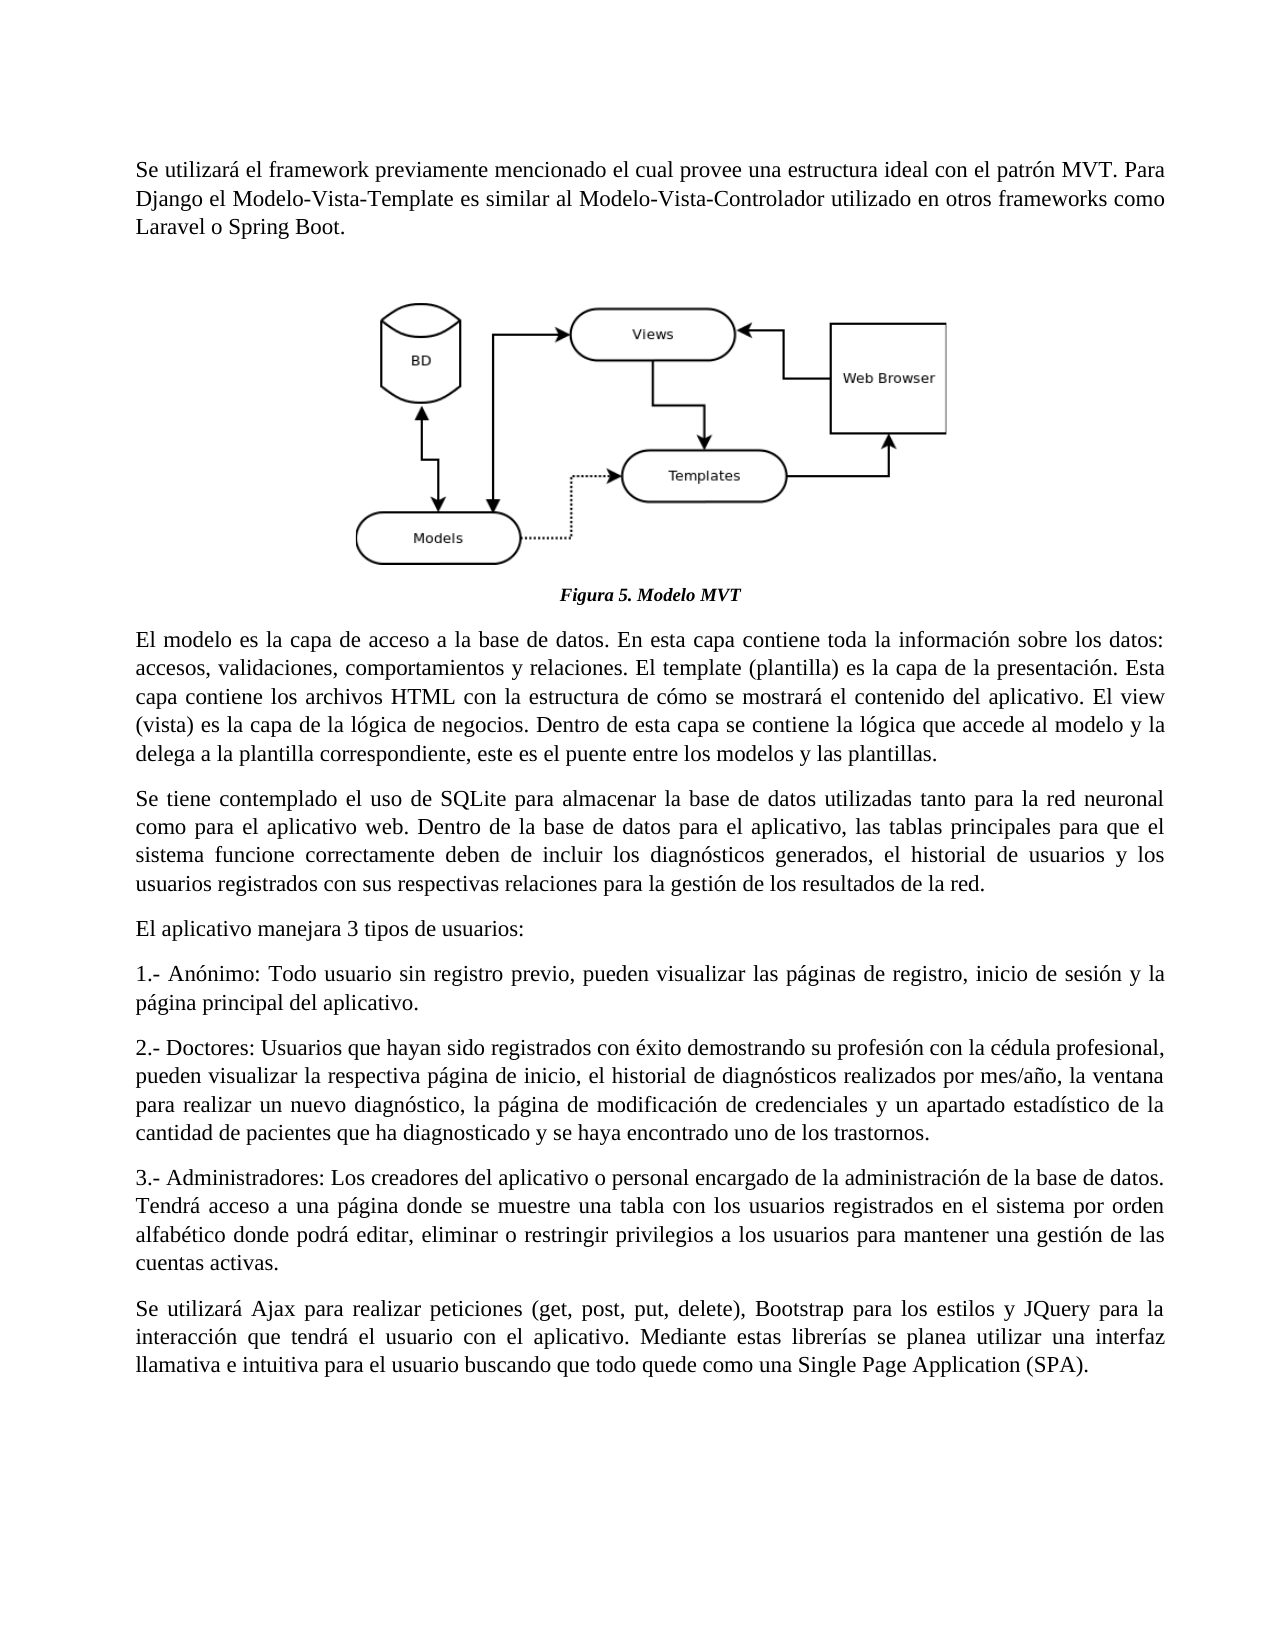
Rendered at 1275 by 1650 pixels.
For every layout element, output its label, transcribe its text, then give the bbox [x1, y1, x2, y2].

text 2.- Doctores: Usuarios que hayan sido registrados con éxito demostrando su profesión con la cédula profesional, pueden visualizar la respectiva página de inicio, el historial de diagnósticos realizados por mes/año, la ventana para realizar un nuevo diagnóstico, la página de modificación de credenciales y un apartado estadístico de la cantidad de pacientes que ha diagnosticado y se haya encontrado uno de los trastornos. [135, 1034, 1167, 1145]
text Se utilizará el framework previamente mencionado el cual provee una estructura ideal con el patrón MVT. Para Django el Modelo-Vista-Template es similar al Modelo-Vista-Controlador utilizado en otros frameworks como Laravel o Spring Boot. [135, 156, 1167, 239]
text Se tiene contemplado el uso de SQLite para almacenar la base de datos utilizadas tanto para la red neuronal como para el aplicativo web. Dentro de la base de datos para el aplicativo, las tablas principales para que el sistema funcione correctamente deben de incluir los diagnósticos generados, el historial de usuarios y los usuarios registrados con sus respectivas relaciones para la gestión de los resultados de la red. [135, 785, 1167, 896]
text El aplicativo manejara 3 tipos de usuarios: [135, 915, 1167, 941]
text 1.- Anónimo: Todo usuario sin registro previo, pueden visualizar las páginas de registro, inicio de sesión y la página principal del aplicativo. [135, 960, 1167, 1015]
text El modelo es la capa de acceso a la base de datos. En esta capa contiene toda la información sobre los datos: accesos, validaciones, comportamientos y relaciones. El template (plantilla) es la capa de la presentación. Esta capa contiene los archivos HTML con la estructura de cómo se mostrará el contenido del aplicativo. El view (vista) es la capa de la lógica de negocios. Dentro de esta capa se contiene la lógica que accede al modelo y la delega a la plantilla correspondiente, este es el puente entre los modelos y las plantillas. [135, 626, 1167, 766]
text Se utilizará Ajax para realizar peticiones (get, post, put, delete), Bootstrap para los estilos y JQuery para la interacción que tendrá el usuario con el aplicativo. Mediante estas librerías se planea utilizar una interfaz llamativa e intuitiva para el usuario buscando que todo quede como una Single Page Application (SPA). [135, 1294, 1167, 1378]
text Figura 5. Modelo MVT [135, 583, 1167, 605]
text 3.- Administradores: Los creadores del aplicativo o personal encargado de la administración de la base de datos. Tendrá acceso a una página donde se muestre una tabla con los usuarios registrados en el sistema por orden alfabético donde podrá editar, eliminar o restringir privilegios a los usuarios para mantener una gestión de las cuentas activas. [135, 1164, 1167, 1276]
picture [355, 303, 947, 565]
